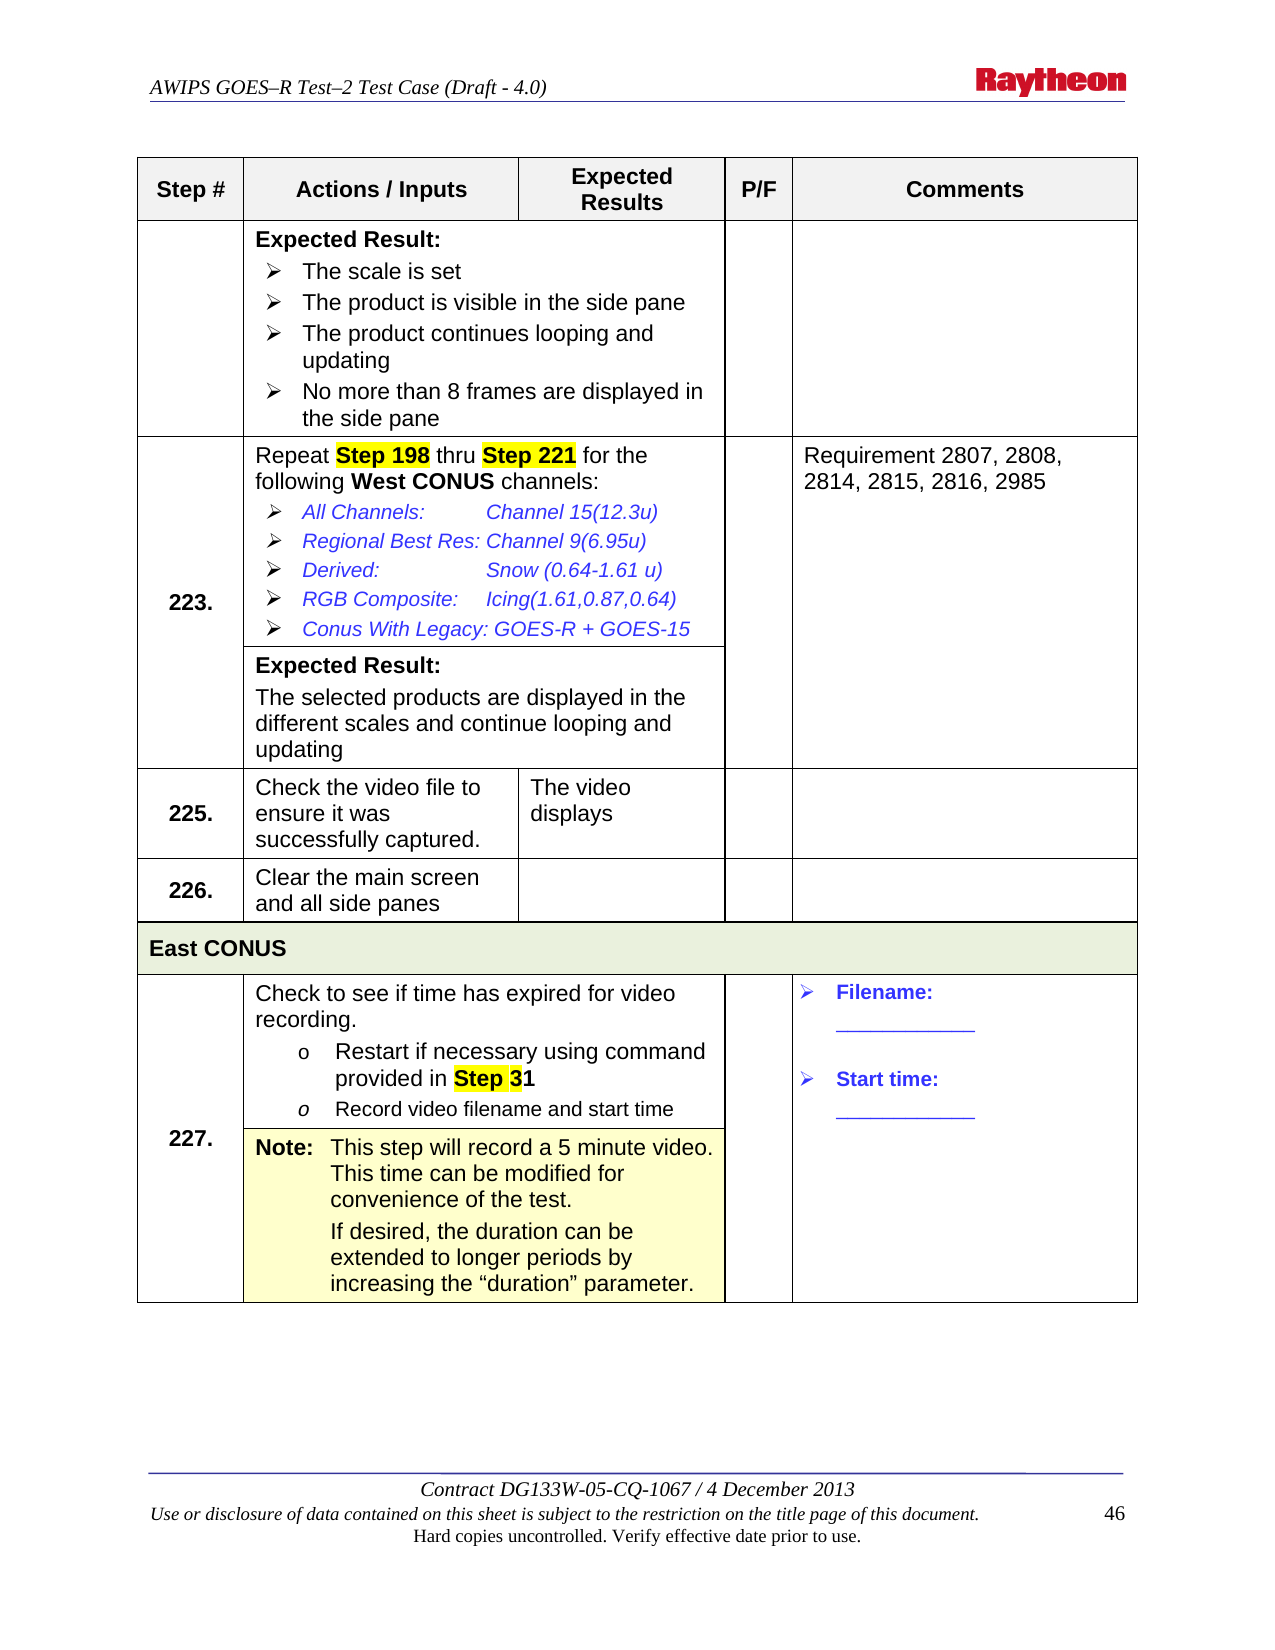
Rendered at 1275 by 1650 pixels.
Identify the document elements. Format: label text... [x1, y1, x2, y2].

table_cell [138, 437, 243, 768]
table_cell Repeat Step 102 thru Step 111 for the following West CONUS channels: All Channels: Channel 15(12.3u) Regional Best Res: Channel 9(6.95u) Derived: Snow (0.64-1.61 u) RGB Composite: Icing(1.61,0.87,0.64) Conus With Legacy: GOES-R + GOES-15 [244, 437, 724, 646]
table_cell Check to see if time has expired for video recording. Restart if necessary using command provided in Step 19 Record video filename and start time [244, 975, 724, 1127]
table_cell [793, 769, 1137, 858]
table_cell Filename: ____________ Start time: ____________ [793, 975, 1137, 1302]
table_cell [138, 975, 243, 1302]
table_cell [726, 975, 792, 1302]
table_cell Check the video file to ensure it was successfully captured. [244, 769, 518, 858]
table_header Actions / Inputs [244, 158, 518, 220]
table_header Expected Results [519, 158, 724, 220]
table_cell Expected Result: The scale is set The product is visible in the side pane The product continues looping and updating No more than 8 frames are displayed in the side pane [244, 221, 724, 436]
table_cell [793, 221, 1137, 436]
table_cell [793, 859, 1137, 921]
table_cell Note: This step will record a 5 minute video. This time can be modified for convenience of the test. If desired, the duration can be extended to longer periods by increasing the “duration” parameter. [244, 1129, 724, 1302]
table_cell Requirement 2807, 2808, 2814, 2815, 2816, 2985 [793, 437, 1137, 768]
table_header Comments [793, 158, 1137, 220]
table_header Step # [138, 158, 243, 220]
table_cell East CONUS [138, 923, 1137, 974]
table_cell [138, 769, 243, 858]
table_cell [138, 221, 243, 436]
table_cell [726, 769, 792, 858]
picture [976, 68, 1127, 97]
table_cell The video displays [519, 769, 724, 858]
table_cell Expected Result: The selected products are displayed in the different scales and continue looping and updating [244, 647, 724, 768]
table_header P/F [726, 158, 792, 220]
table_cell [726, 221, 792, 436]
table_cell [726, 859, 792, 921]
table_cell [138, 859, 243, 921]
table_cell [726, 437, 792, 768]
table_cell Clear the main screen and all side panes [244, 859, 518, 921]
table_cell [519, 859, 724, 921]
